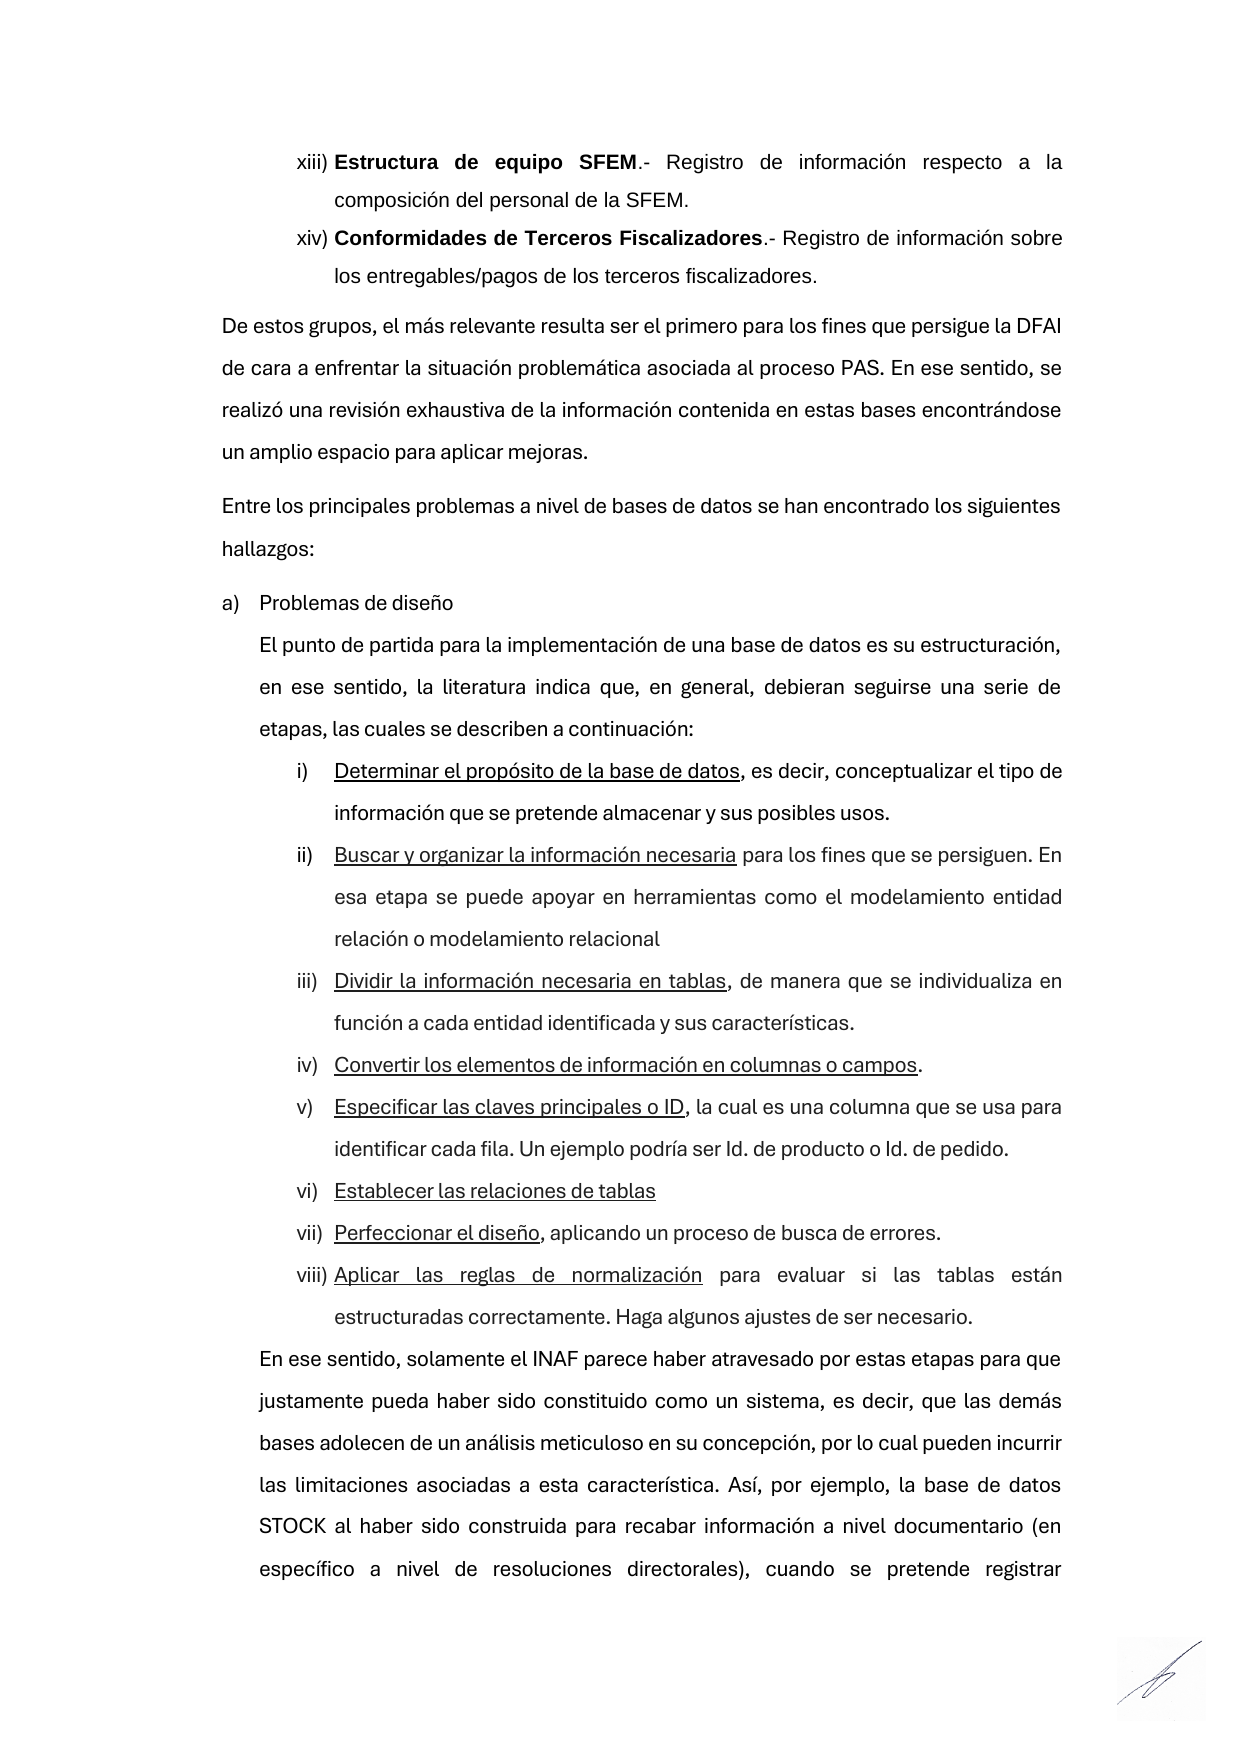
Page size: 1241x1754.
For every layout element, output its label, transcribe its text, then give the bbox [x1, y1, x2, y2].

list Estructura de equipo SFEM.- Registro de información respecto a la composición del personal de la SFEM. [297, 148, 1063, 212]
list Dividir la información necesaria en tablas, de manera que se individualiza en función a cada entidad identificada y sus características. [297, 967, 1063, 1037]
list Problemas de diseño [222, 589, 1063, 617]
list Conformidades de Terceros Fiscalizadores.- Registro de información sobre los entregables/pagos de los terceros fiscalizadores. [297, 223, 1063, 287]
text Entre los principales problemas a nivel de bases de datos se han encontrado los siguientes hallazgos: [222, 492, 1063, 562]
list Especificar las claves principales o ID, la cual es una columna que se usa para identificar cada fila. Un ejemplo podría ser Id. de producto o Id. de pedido. [297, 1093, 1063, 1163]
list Perfeccionar el diseño, aplicando un proceso de busca de errores. [297, 1218, 1063, 1247]
list El punto de partida para la implementación de una base de datos es su estructuración, en ese sentido, la literatura indica que, en general, debieran seguirse una serie de etapas, las cuales se describen a continuación: [259, 631, 1063, 743]
list Establecer las relaciones de tablas [297, 1177, 1063, 1204]
list Determinar el propósito de la base de datos, es decir, conceptualizar el tipo de información que se pretende almacenar y sus posibles usos. [297, 757, 1063, 827]
list Convertir los elementos de información en columnas o campos. [297, 1051, 1063, 1079]
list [259, 1344, 1063, 1582]
list Buscar y organizar la información necesaria para los fines que se persiguen. En esa etapa se puede apoyar en herramientas como el modelamiento entidad relación o modelamiento relacional [297, 841, 1063, 953]
list Aplicar las reglas de normalización para evaluar si las tablas están estructuradas correctamente. Haga algunos ajustes de ser necesario. [297, 1261, 1063, 1331]
picture [1117, 1637, 1206, 1721]
text De estos grupos, el más relevante resulta ser el primero para los fines que persigue la DFAI de cara a enfrentar la situación problemática asociada al proceso PAS. En ese sentido, se realizó una revisión exhaustiva de la información contenida en estas bases encontrándose un amplio espacio para aplicar mejoras. [222, 312, 1063, 466]
